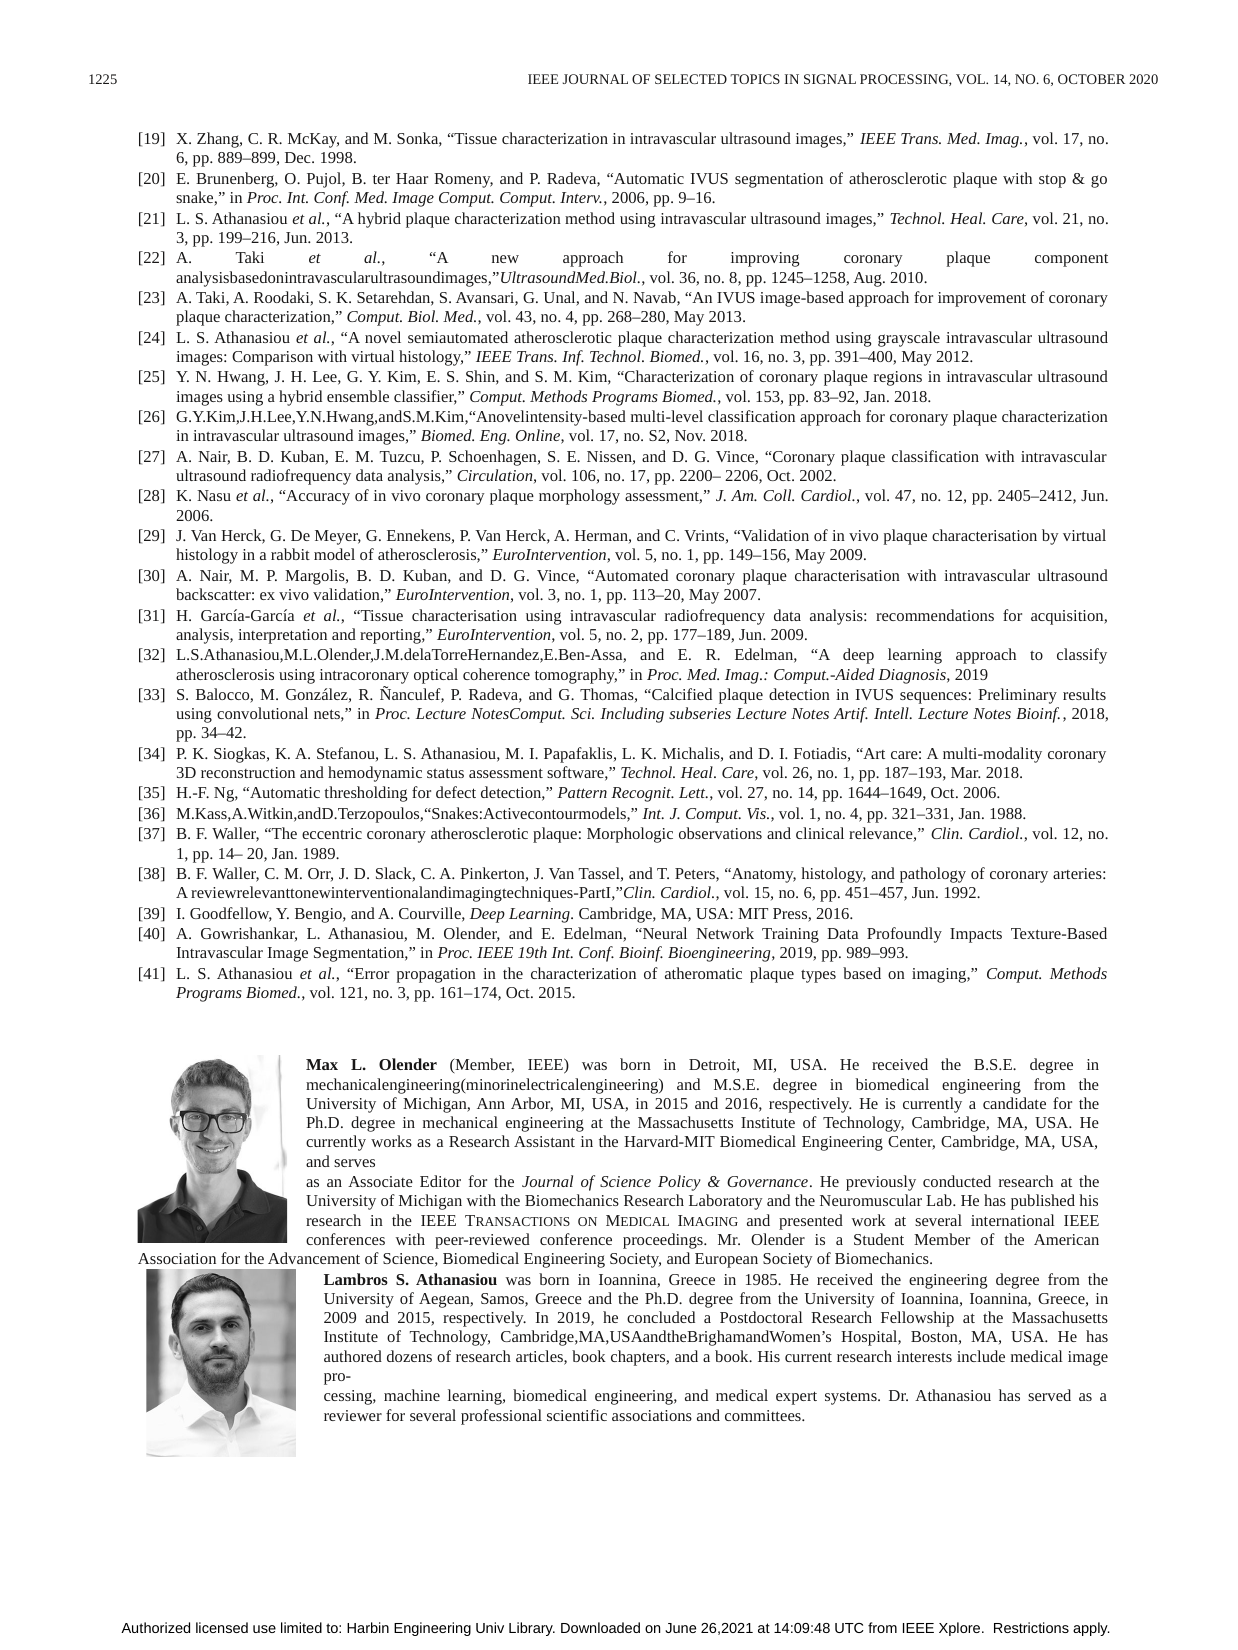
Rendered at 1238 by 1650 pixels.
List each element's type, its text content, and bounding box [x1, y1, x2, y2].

list A. Gowrishankar, L. Athanasiou, M. Olender, and E. Edelman, “Neural Network Training Data Profoundly Impacts Texture-Based Intravascular Image Segmentation,” in Proc. IEEE 19th Int. Conf. Bioinf. Bioengineering, 2019, pp. 989–993. [138, 924, 1109, 962]
text Max L. Olender (Member, IEEE) was born in Detroit, MI, USA. He received the B.S.E. degree in mechanicalengineering(minorinelectricalengineering) and M.S.E. degree in biomedical engineering from the University of Michigan, Ann Arbor, MI, USA, in 2015 and 2016, respectively. He is currently a candidate for the Ph.D. degree in mechanical engineering at the Massachusetts Institute of Technology, Cambridge, MA, USA. He currently works as a Research Assistant in the Harvard-MIT Biomedical Engineering Center, Cambridge, MA, USA, and serves [288, 1055, 1100, 1171]
list M.Kass,A.Witkin,andD.Terzopoulos,“Snakes:Activecontourmodels,” Int. J. Comput. Vis., vol. 1, no. 4, pp. 321–331, Jan. 1988. [138, 804, 1109, 823]
picture [146, 1269, 296, 1457]
list L. S. Athanasiou et al., “Error propagation in the characterization of atheromatic plaque types based on imaging,” Comput. Methods Programs Biomed., vol. 121, no. 3, pp. 161–174, Oct. 2015. [138, 964, 1109, 1002]
list A. Taki, A. Roodaki, S. K. Setarehdan, S. Avansari, G. Unal, and N. Navab, “An IVUS image-based approach for improvement of coronary plaque characterization,” Comput. Biol. Med., vol. 43, no. 4, pp. 268–280, May 2013. [138, 288, 1109, 326]
picture [137, 1055, 288, 1243]
list E. Brunenberg, O. Pujol, B. ter Haar Romeny, and P. Radeva, “Automatic IVUS segmentation of atherosclerotic plaque with stop & go snake,” in Proc. Int. Conf. Med. Image Comput. Comput. Interv., 2006, pp. 9–16. [138, 169, 1109, 207]
text cessing, machine learning, biomedical engineering, and medical expert systems. Dr. Athanasiou has served as a reviewer for several professional scientific associations and committees. [296, 1386, 1109, 1425]
list B. F. Waller, C. M. Orr, J. D. Slack, C. A. Pinkerton, J. Van Tassel, and T. Peters, “Anatomy, histology, and pathology of coronary arteries: A reviewrelevanttonewinterventionalandimagingtechniques-PartI,”Clin. Cardiol., vol. 15, no. 6, pp. 451–457, Jun. 1992. [138, 864, 1109, 902]
list L.S.Athanasiou,M.L.Olender,J.M.delaTorreHernandez,E.Ben-Assa, and E. R. Edelman, “A deep learning approach to classify atherosclerosis using intracoronary optical coherence tomography,” in Proc. Med. Imag.: Comput.-Aided Diagnosis, 2019 [138, 645, 1109, 683]
text as an Associate Editor for the Journal of Science Policy & Governance. He previously conducted research at the University of Michigan with the Biomechanics Research Laboratory and the Neuromuscular Lab. He has published his research in the IEEE TRANSACTIONS ON MEDICAL IMAGING and presented work at several international IEEE conferences with peer-reviewed conference proceedings. Mr. Olender is a Student Member of the American Association for the Advancement of Science, Biomedical Engineering Society, and European Society of Biomechanics. [138, 1172, 1100, 1268]
list A. Nair, M. P. Margolis, B. D. Kuban, and D. G. Vince, “Automated coronary plaque characterisation with intravascular ultrasound backscatter: ex vivo validation,” EuroIntervention, vol. 3, no. 1, pp. 113–20, May 2007. [138, 566, 1109, 604]
list G.Y.Kim,J.H.Lee,Y.N.Hwang,andS.M.Kim,“Anovelintensity-based multi-level classification approach for coronary plaque characterization in intravascular ultrasound images,” Biomed. Eng. Online, vol. 17, no. S2, Nov. 2018. [138, 407, 1109, 445]
list L. S. Athanasiou et al., “A hybrid plaque characterization method using intravascular ultrasound images,” Technol. Heal. Care, vol. 21, no. 3, pp. 199–216, Jun. 2013. [138, 208, 1109, 247]
list H. García-García et al., “Tissue characterisation using intravascular radiofrequency data analysis: recommendations for acquisition, analysis, interpretation and reporting,” EuroIntervention, vol. 5, no. 2, pp. 177–189, Jun. 2009. [138, 605, 1109, 644]
list P. K. Siogkas, K. A. Stefanou, L. S. Athanasiou, M. I. Papafaklis, L. K. Michalis, and D. I. Fotiadis, “Art care: A multi-modality coronary 3D reconstruction and hemodynamic status assessment software,” Technol. Heal. Care, vol. 26, no. 1, pp. 187–193, Mar. 2018. [138, 744, 1109, 782]
list L. S. Athanasiou et al., “A novel semiautomated atherosclerotic plaque characterization method using grayscale intravascular ultrasound images: Comparison with virtual histology,” IEEE Trans. Inf. Technol. Biomed., vol. 16, no. 3, pp. 391–400, May 2012. [138, 327, 1109, 366]
text Lambros S. Athanasiou was born in Ioannina, Greece in 1985. He received the engineering degree from the University of Aegean, Samos, Greece and the Ph.D. degree from the University of Ioannina, Ioannina, Greece, in 2009 and 2015, respectively. In 2019, he concluded a Postdoctoral Research Fellowship at the Massachusetts Institute of Technology, Cambridge,MA,USAandtheBrighamandWomen’s Hospital, Boston, MA, USA. He has authored dozens of research articles, book chapters, and a book. His current research interests include medical image pro- [296, 1269, 1109, 1385]
list A. Nair, B. D. Kuban, E. M. Tuzcu, P. Schoenhagen, S. E. Nissen, and D. G. Vince, “Coronary plaque classification with intravascular ultrasound radiofrequency data analysis,” Circulation, vol. 106, no. 17, pp. 2200– 2206, Oct. 2002. [138, 447, 1109, 485]
list K. Nasu et al., “Accuracy of in vivo coronary plaque morphology assessment,” J. Am. Coll. Cardiol., vol. 47, no. 12, pp. 2405–2412, Jun. 2006. [138, 486, 1109, 525]
list B. F. Waller, “The eccentric coronary atherosclerotic plaque: Morphologic observations and clinical relevance,” Clin. Cardiol., vol. 12, no. 1, pp. 14– 20, Jan. 1989. [138, 824, 1109, 863]
list H.-F. Ng, “Automatic thresholding for defect detection,” Pattern Recognit. Lett., vol. 27, no. 14, pp. 1644–1649, Oct. 2006. [138, 783, 1109, 802]
list S. Balocco, M. González, R. Ñanculef, P. Radeva, and G. Thomas, “Calcified plaque detection in IVUS sequences: Preliminary results using convolutional nets,” in Proc. Lecture NotesComput. Sci. Including subseries Lecture Notes Artif. Intell. Lecture Notes Bioinf., 2018, pp. 34–42. [138, 685, 1109, 742]
list A. Taki et al., “A new approach for improving coronary plaque component analysisbasedonintravascularultrasoundimages,”UltrasoundMed.Biol., vol. 36, no. 8, pp. 1245–1258, Aug. 2010. [138, 248, 1109, 287]
list Y. N. Hwang, J. H. Lee, G. Y. Kim, E. S. Shin, and S. M. Kim, “Characterization of coronary plaque regions in intravascular ultrasound images using a hybrid ensemble classifier,” Comput. Methods Programs Biomed., vol. 153, pp. 83–92, Jan. 2018. [138, 367, 1109, 406]
list X. Zhang, C. R. McKay, and M. Sonka, “Tissue characterization in intravascular ultrasound images,” IEEE Trans. Med. Imag., vol. 17, no. 6, pp. 889–899, Dec. 1998. [138, 129, 1109, 167]
list J. Van Herck, G. De Meyer, G. Ennekens, P. Van Herck, A. Herman, and C. Vrints, “Validation of in vivo plaque characterisation by virtual histology in a rabbit model of atherosclerosis,” EuroIntervention, vol. 5, no. 1, pp. 149–156, May 2009. [138, 526, 1109, 564]
list I. Goodfellow, Y. Bengio, and A. Courville, Deep Learning. Cambridge, MA, USA: MIT Press, 2016. [138, 903, 1109, 923]
